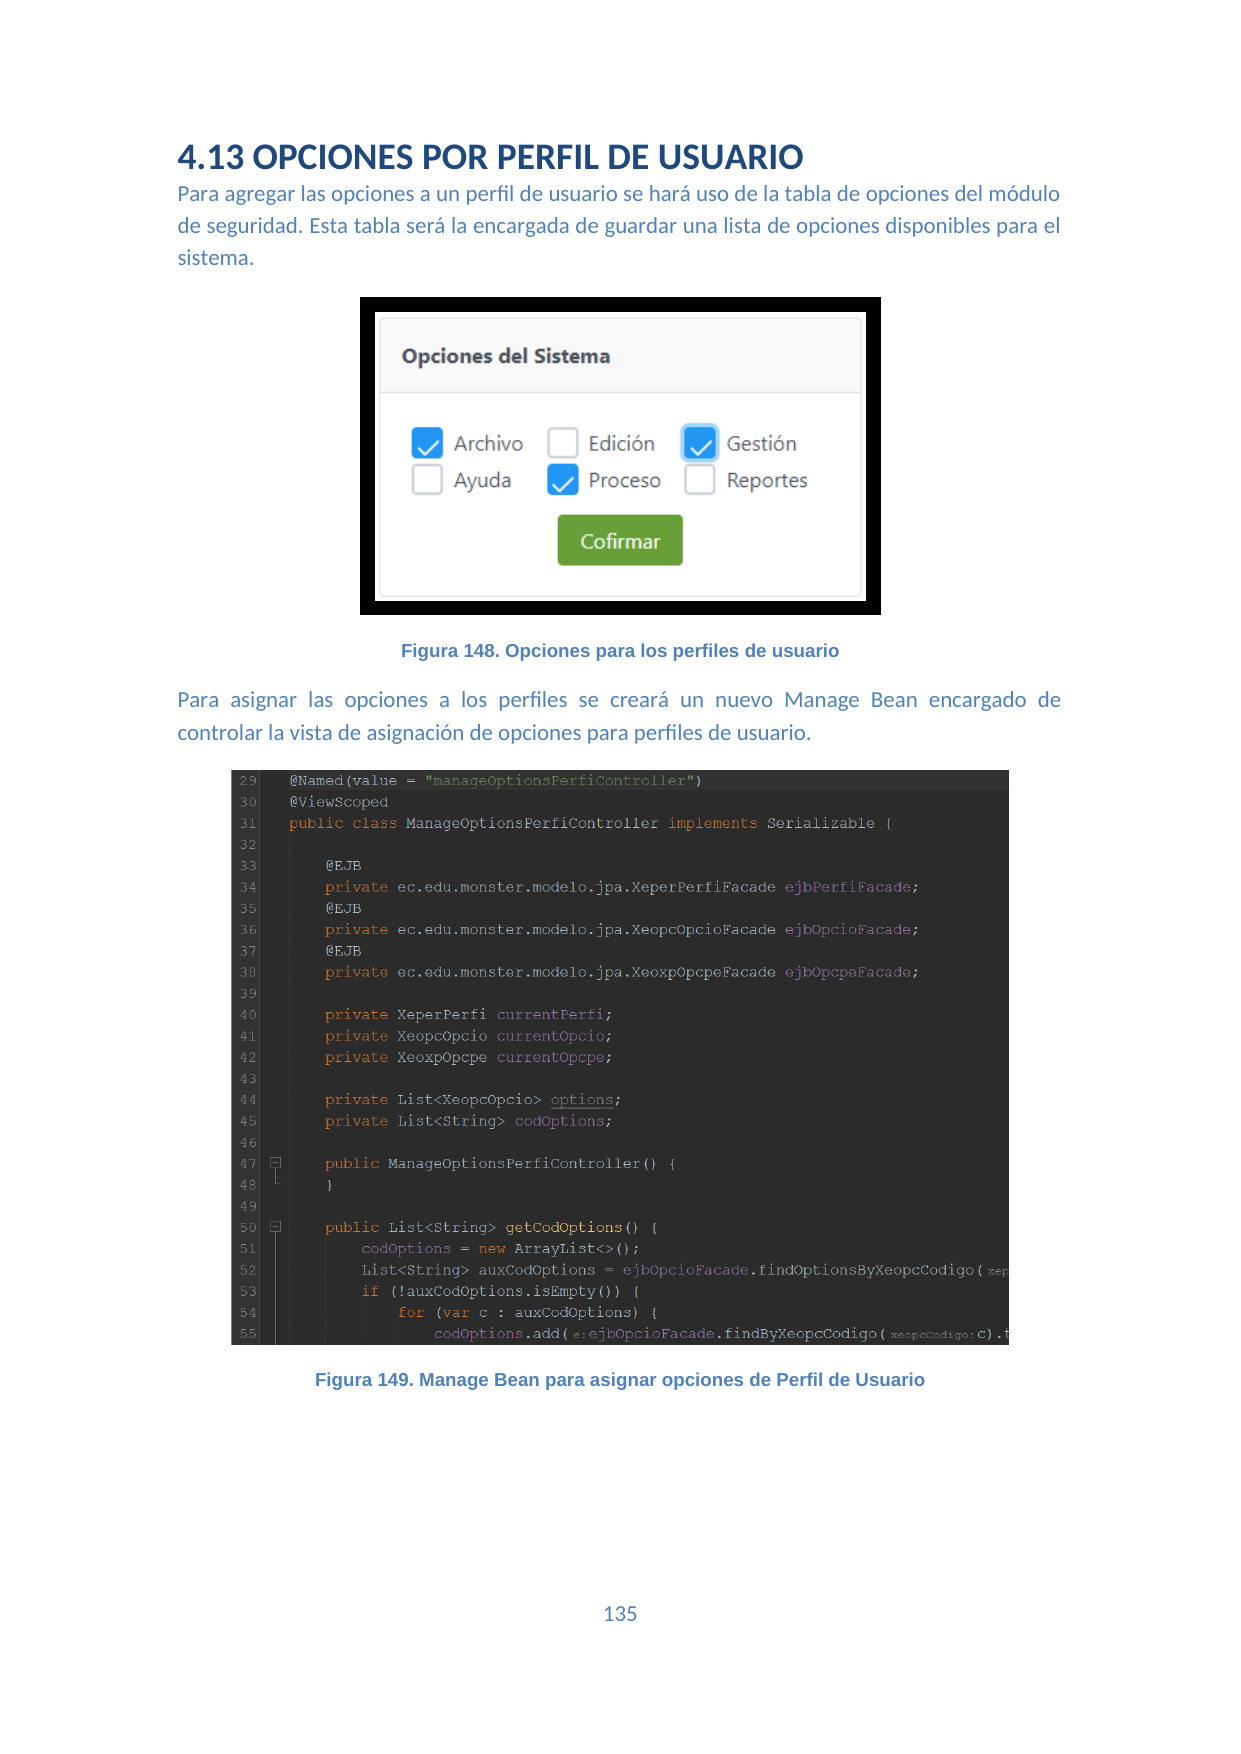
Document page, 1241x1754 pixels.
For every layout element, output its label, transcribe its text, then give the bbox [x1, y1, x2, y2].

picture [375, 312, 866, 601]
subtitle OPCIONES POR PERFIL DE USUARIO [177, 133, 1063, 179]
text Para asignar las opciones a los perfiles se creará un nuevo Manage Bean encargado de controlar la vista de asignación de opciones para perfiles de usuario. [177, 686, 1063, 746]
picture [231, 770, 1009, 1345]
text Para agregar las opciones a un perfil de usuario se hará uso de la tabla de opciones del módulo de seguridad. Esta tabla será la encargada de guardar una lista de opciones disponibles para el sistema. [177, 179, 1063, 271]
